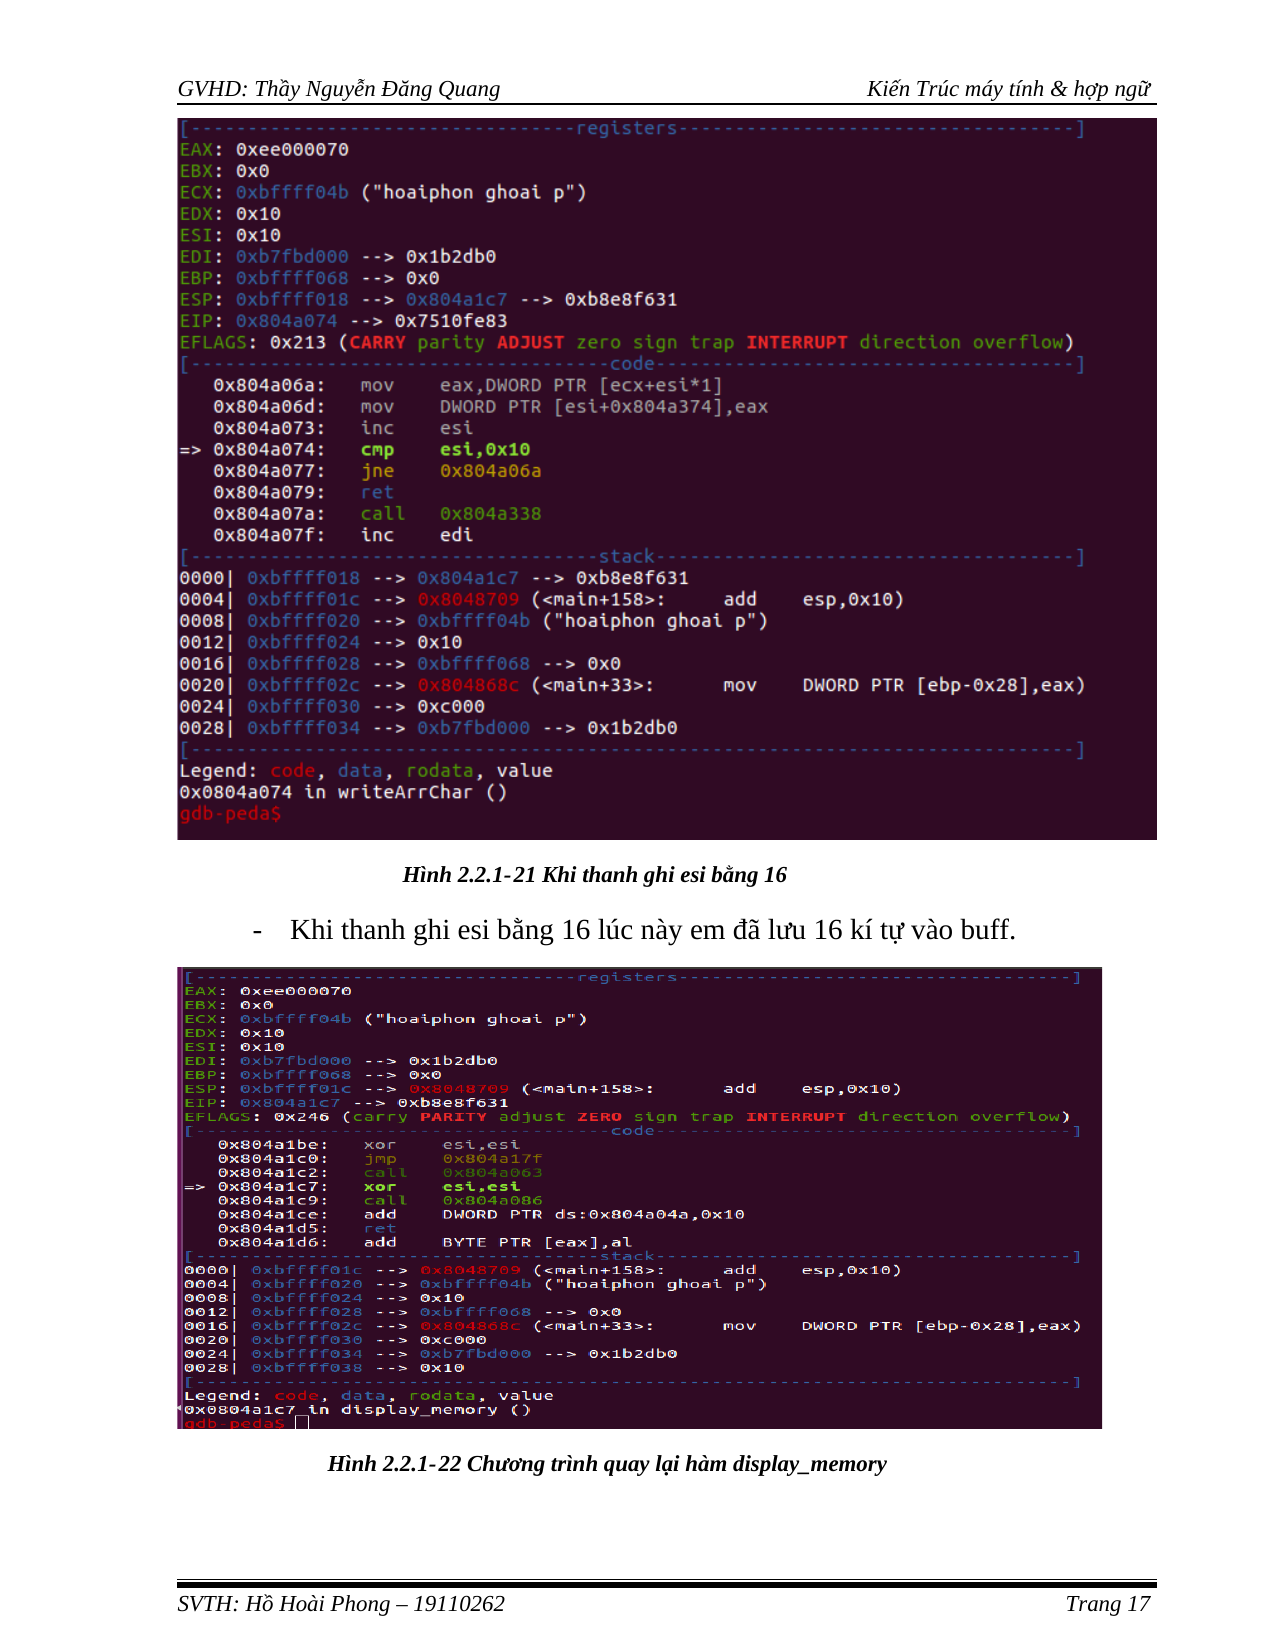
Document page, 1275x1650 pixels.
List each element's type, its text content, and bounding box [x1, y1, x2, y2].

picture [177, 967, 1103, 1429]
picture [177, 118, 1157, 840]
list Khi thanh ghi esi bằng 16 lúc này em đã lưu 16 kí tự vào buff. [252, 912, 1157, 946]
